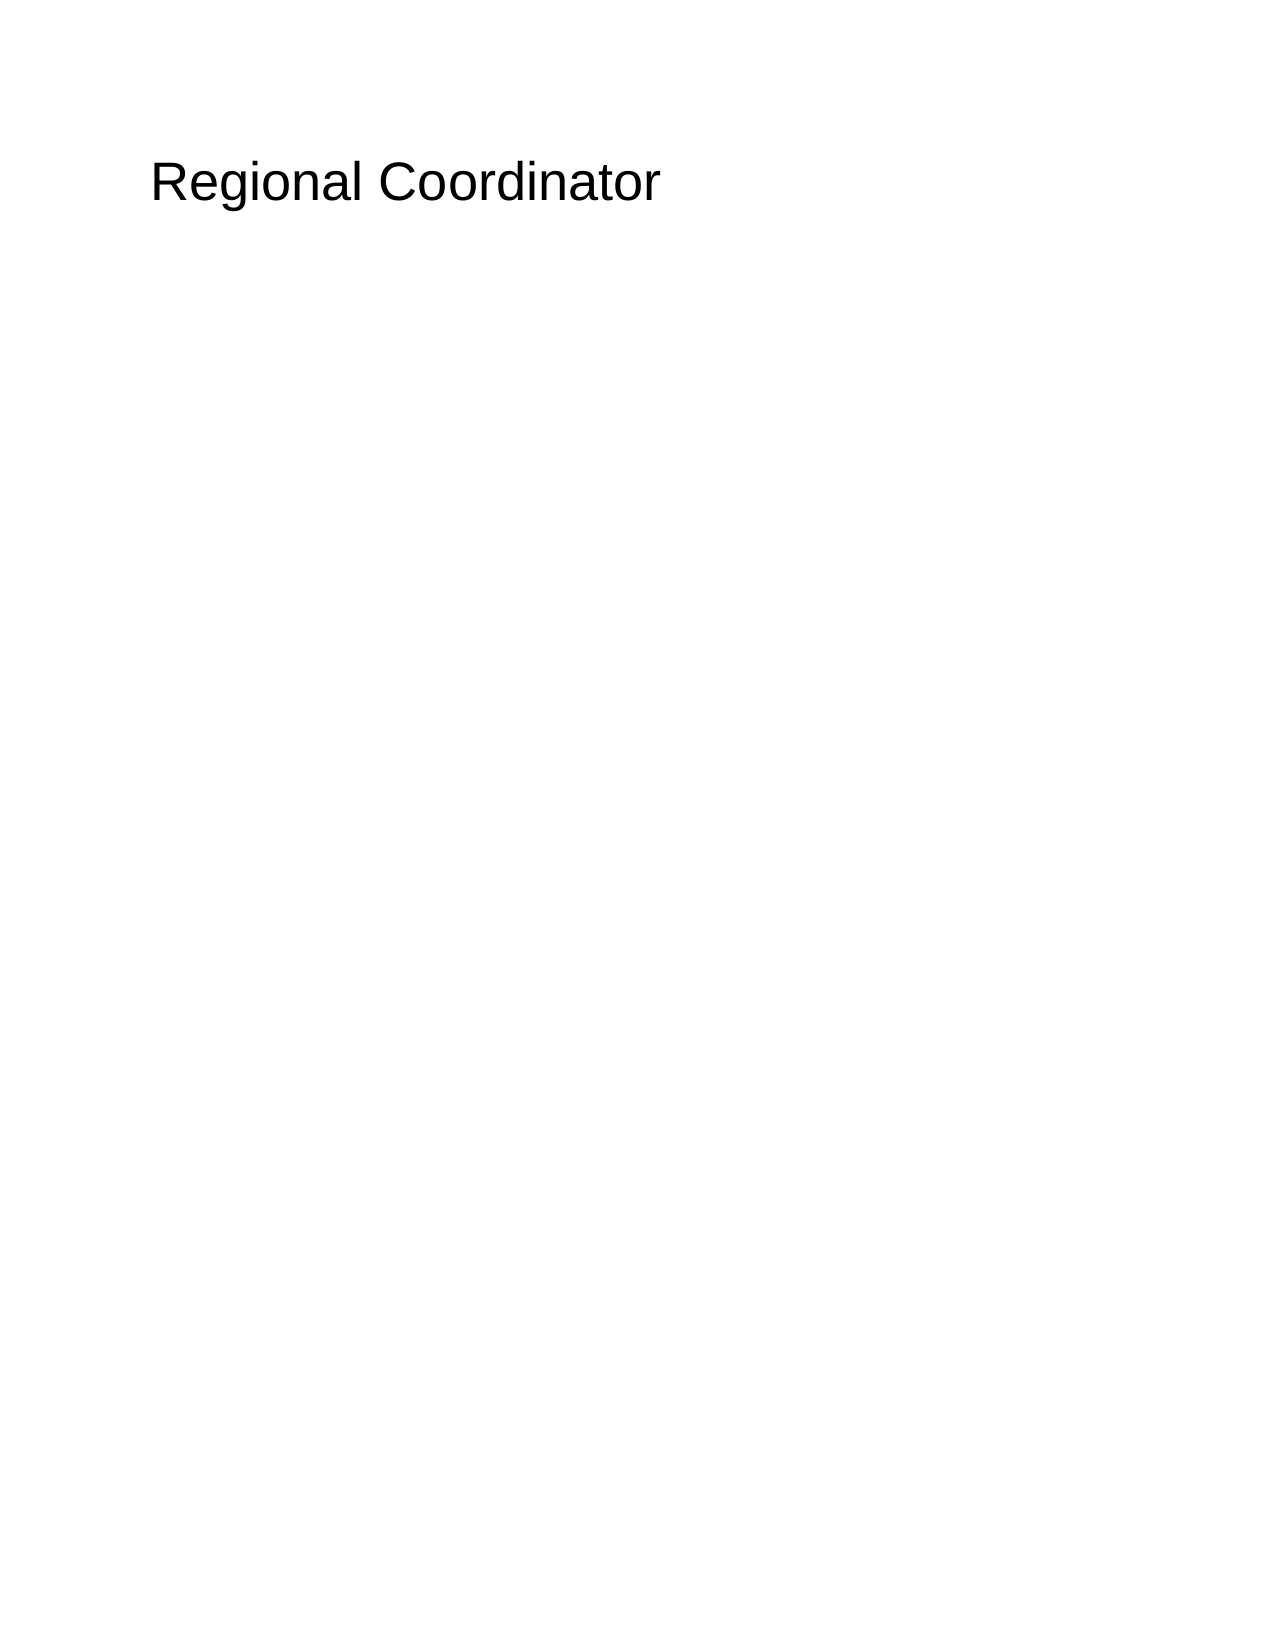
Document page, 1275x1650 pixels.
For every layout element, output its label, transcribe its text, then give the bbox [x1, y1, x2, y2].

title Regional Coordinator [150, 150, 1125, 212]
